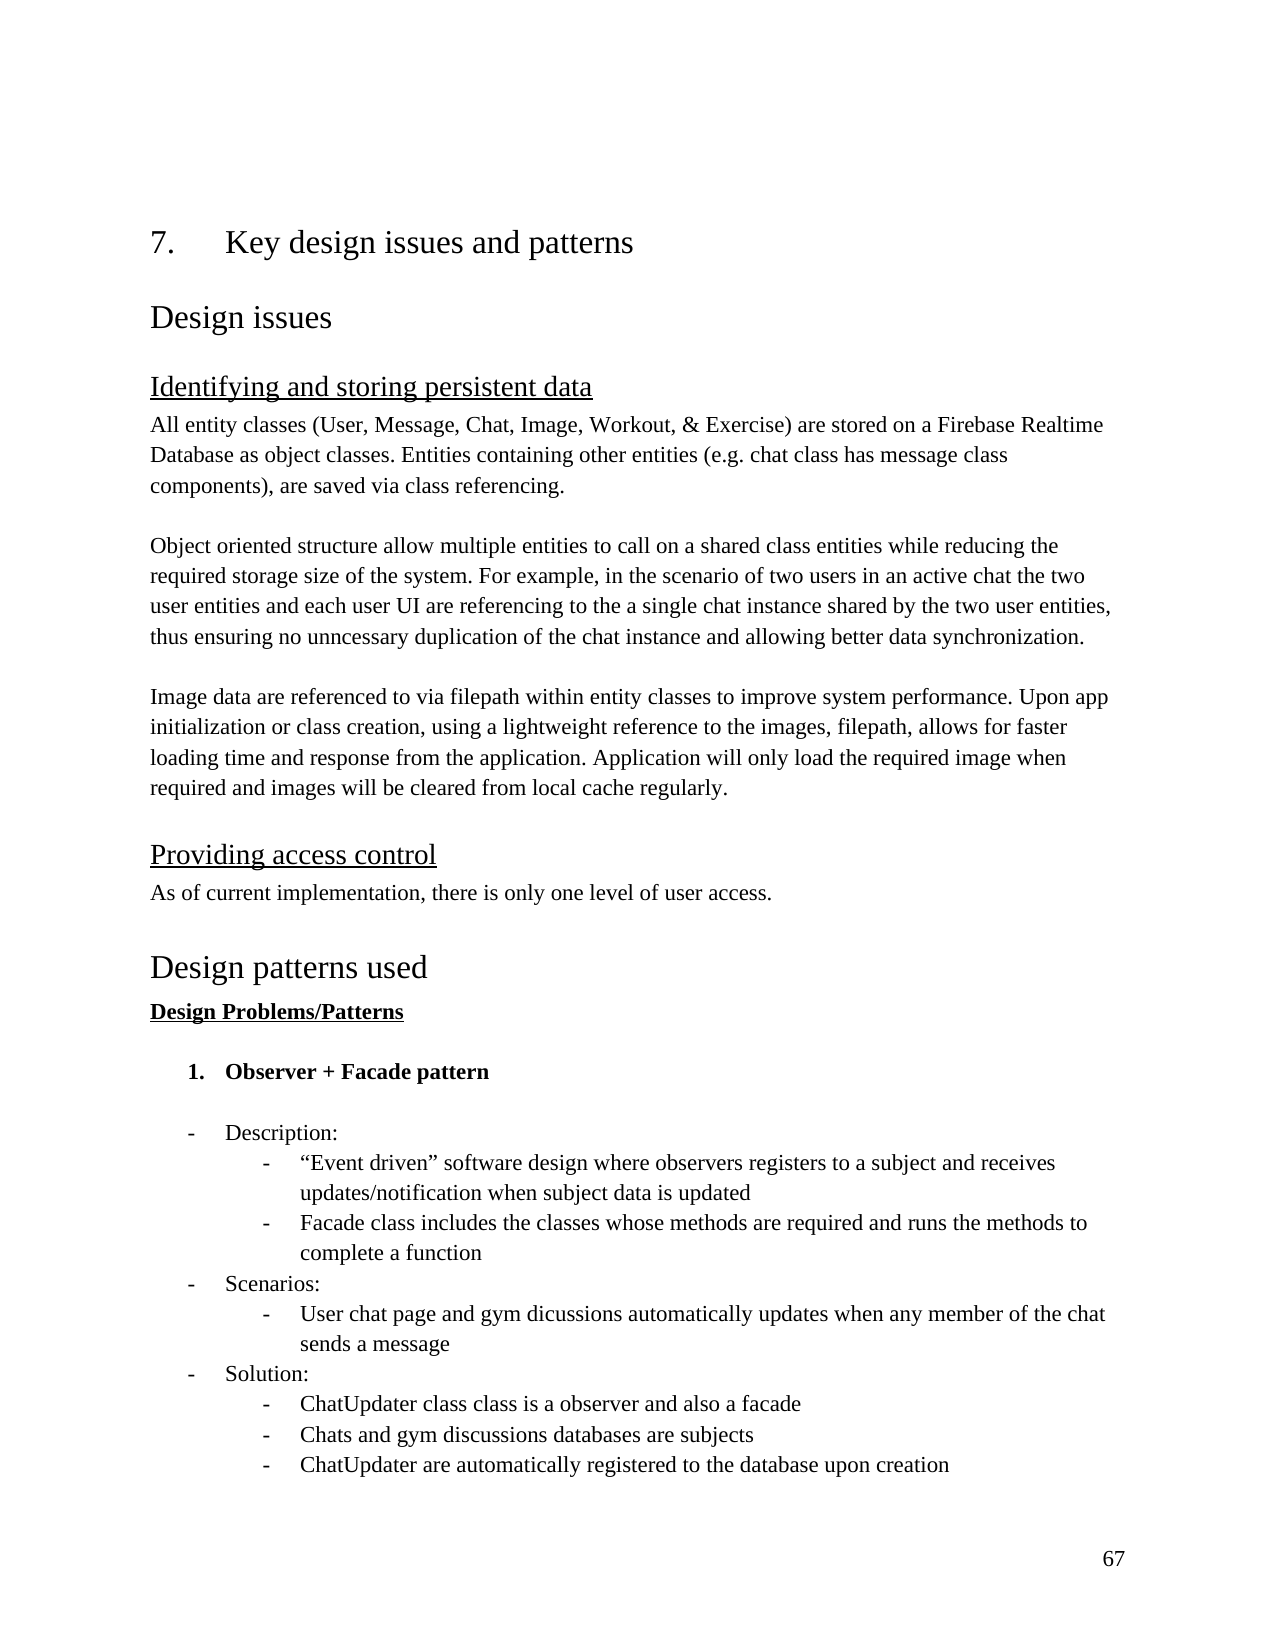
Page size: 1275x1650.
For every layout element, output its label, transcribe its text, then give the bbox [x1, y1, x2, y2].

text As of current implementation, there is only one level of user access. [150, 879, 1125, 906]
text All entity classes (User, Message, Chat, Image, Workout, & Exercise) are stored on a Firebase Realtime Database as object classes. Entities containing other entities (e.g. chat class has message class components), are saved via class referencing. [150, 411, 1125, 498]
list Scenarios: [187, 1269, 1125, 1296]
subtitle Providing access control [150, 837, 1125, 871]
list Observer + Facade pattern [187, 1058, 1125, 1084]
list Chats and gym discussions databases are subjects [262, 1421, 1125, 1447]
list ChatUpdater are automatically registered to the database upon creation [262, 1451, 1125, 1477]
text Object oriented structure allow multiple entities to call on a shared class entities while reducing the required storage size of the system. For example, in the scenario of two users in an active chat the two user entities and each user UI are referencing to the a single chat instance shared by the two user entities, thus ensuring no unncessary duplication of the chat instance and allowing better data synchronization. [150, 532, 1125, 649]
subtitle Design issues [150, 298, 1125, 336]
subtitle 7. Key design issues and patterns [150, 222, 1125, 260]
list “Event driven” software design where observers registers to a subject and receives updates/notification when subject data is updated [262, 1149, 1125, 1205]
text Design Problems/Patterns [150, 998, 1125, 1024]
list Description: [187, 1118, 1125, 1145]
list User chat page and gym dicussions automatically updates when any member of the chat sends a message [262, 1300, 1125, 1356]
list Facade class includes the classes whose methods are required and runs the methods to complete a function [262, 1209, 1125, 1266]
list ChatUpdater class class is a observer and also a facade [262, 1390, 1125, 1417]
list Solution: [187, 1360, 1125, 1387]
subtitle Design patterns used [150, 947, 1125, 985]
subtitle Identifying and storing persistent data [150, 369, 1125, 403]
text Image data are referenced to via filepath within entity classes to improve system performance. Upon app initialization or class creation, using a lightweight reference to the images, filepath, allows for faster loading time and response from the application. Application will only load the required image when required and images will be cleared from local cache regularly. [150, 683, 1125, 800]
